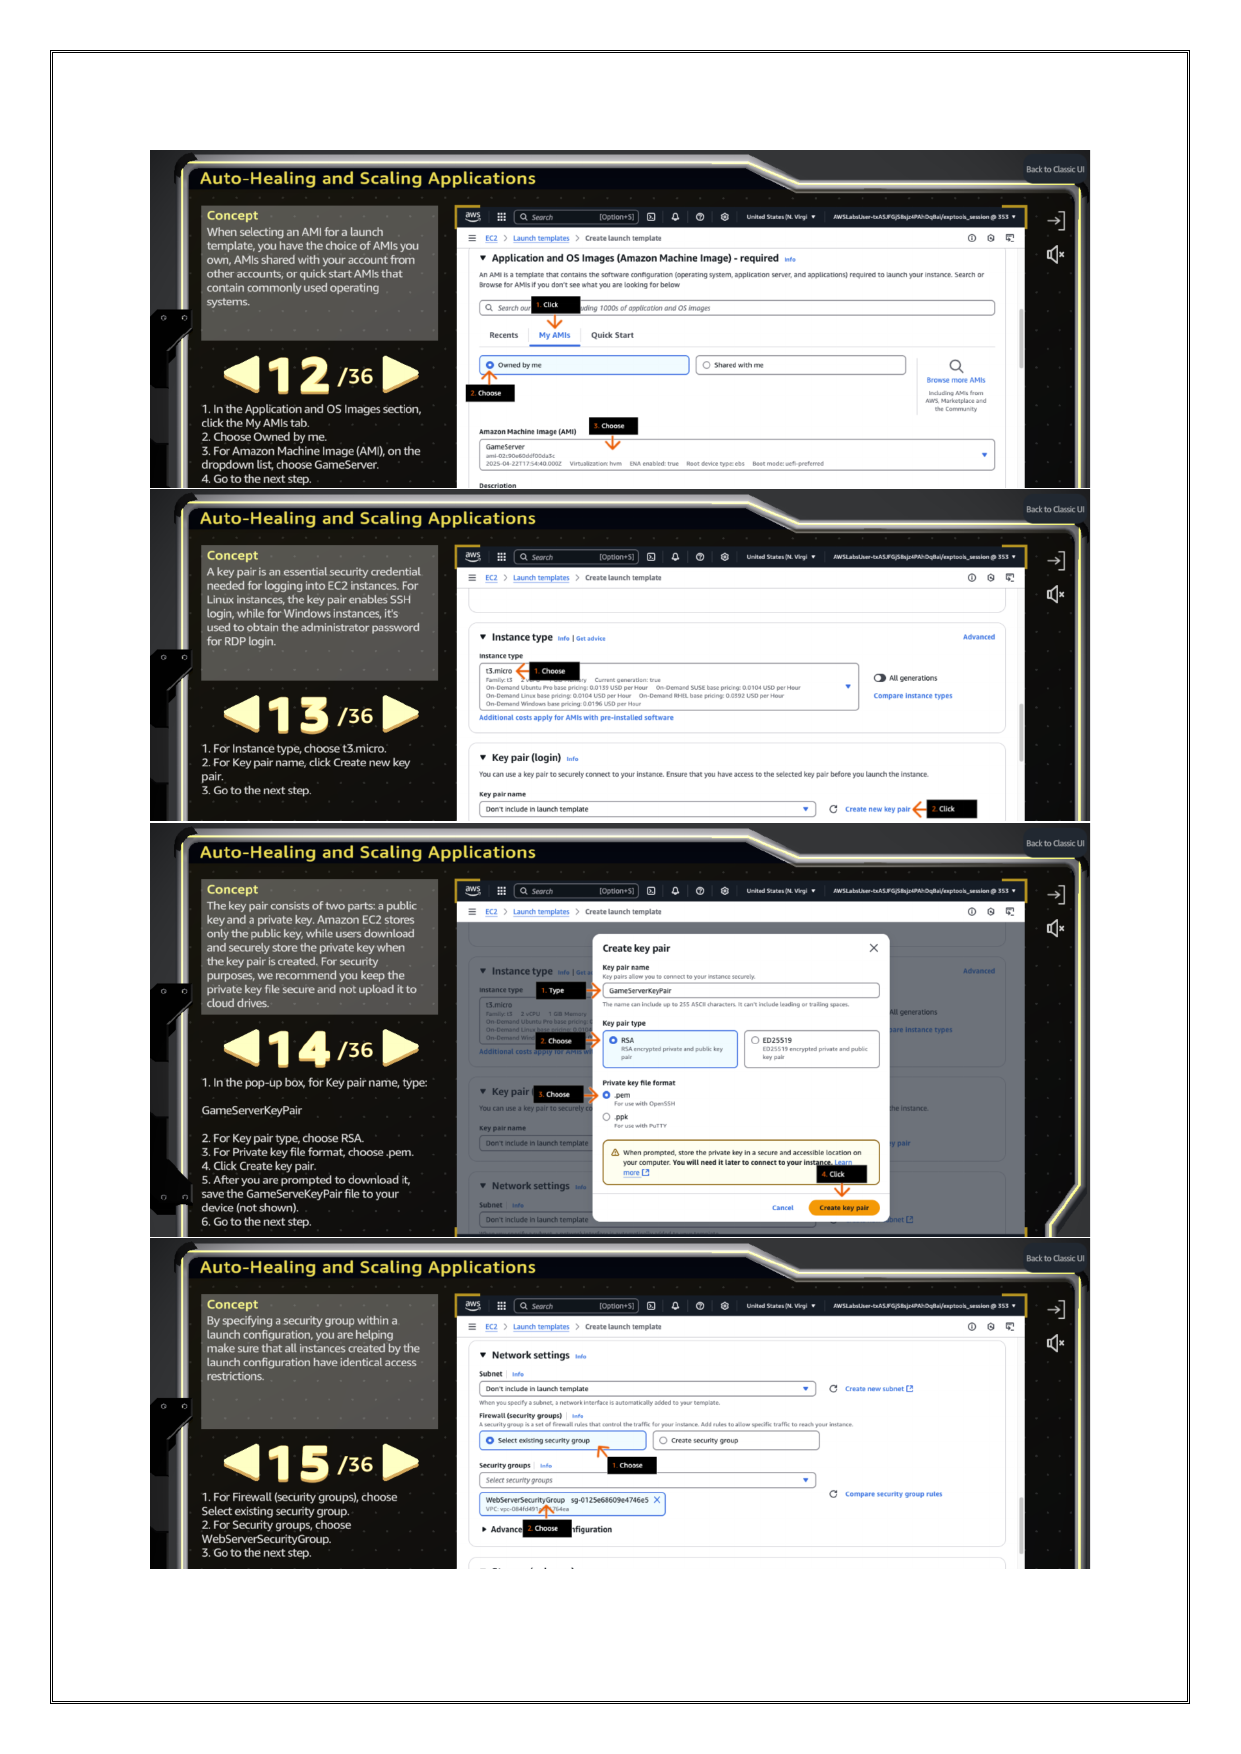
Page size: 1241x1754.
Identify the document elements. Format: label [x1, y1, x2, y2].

picture [150, 823, 1091, 1237]
picture [150, 150, 1091, 488]
picture [150, 489, 1091, 821]
picture [150, 1238, 1091, 1569]
